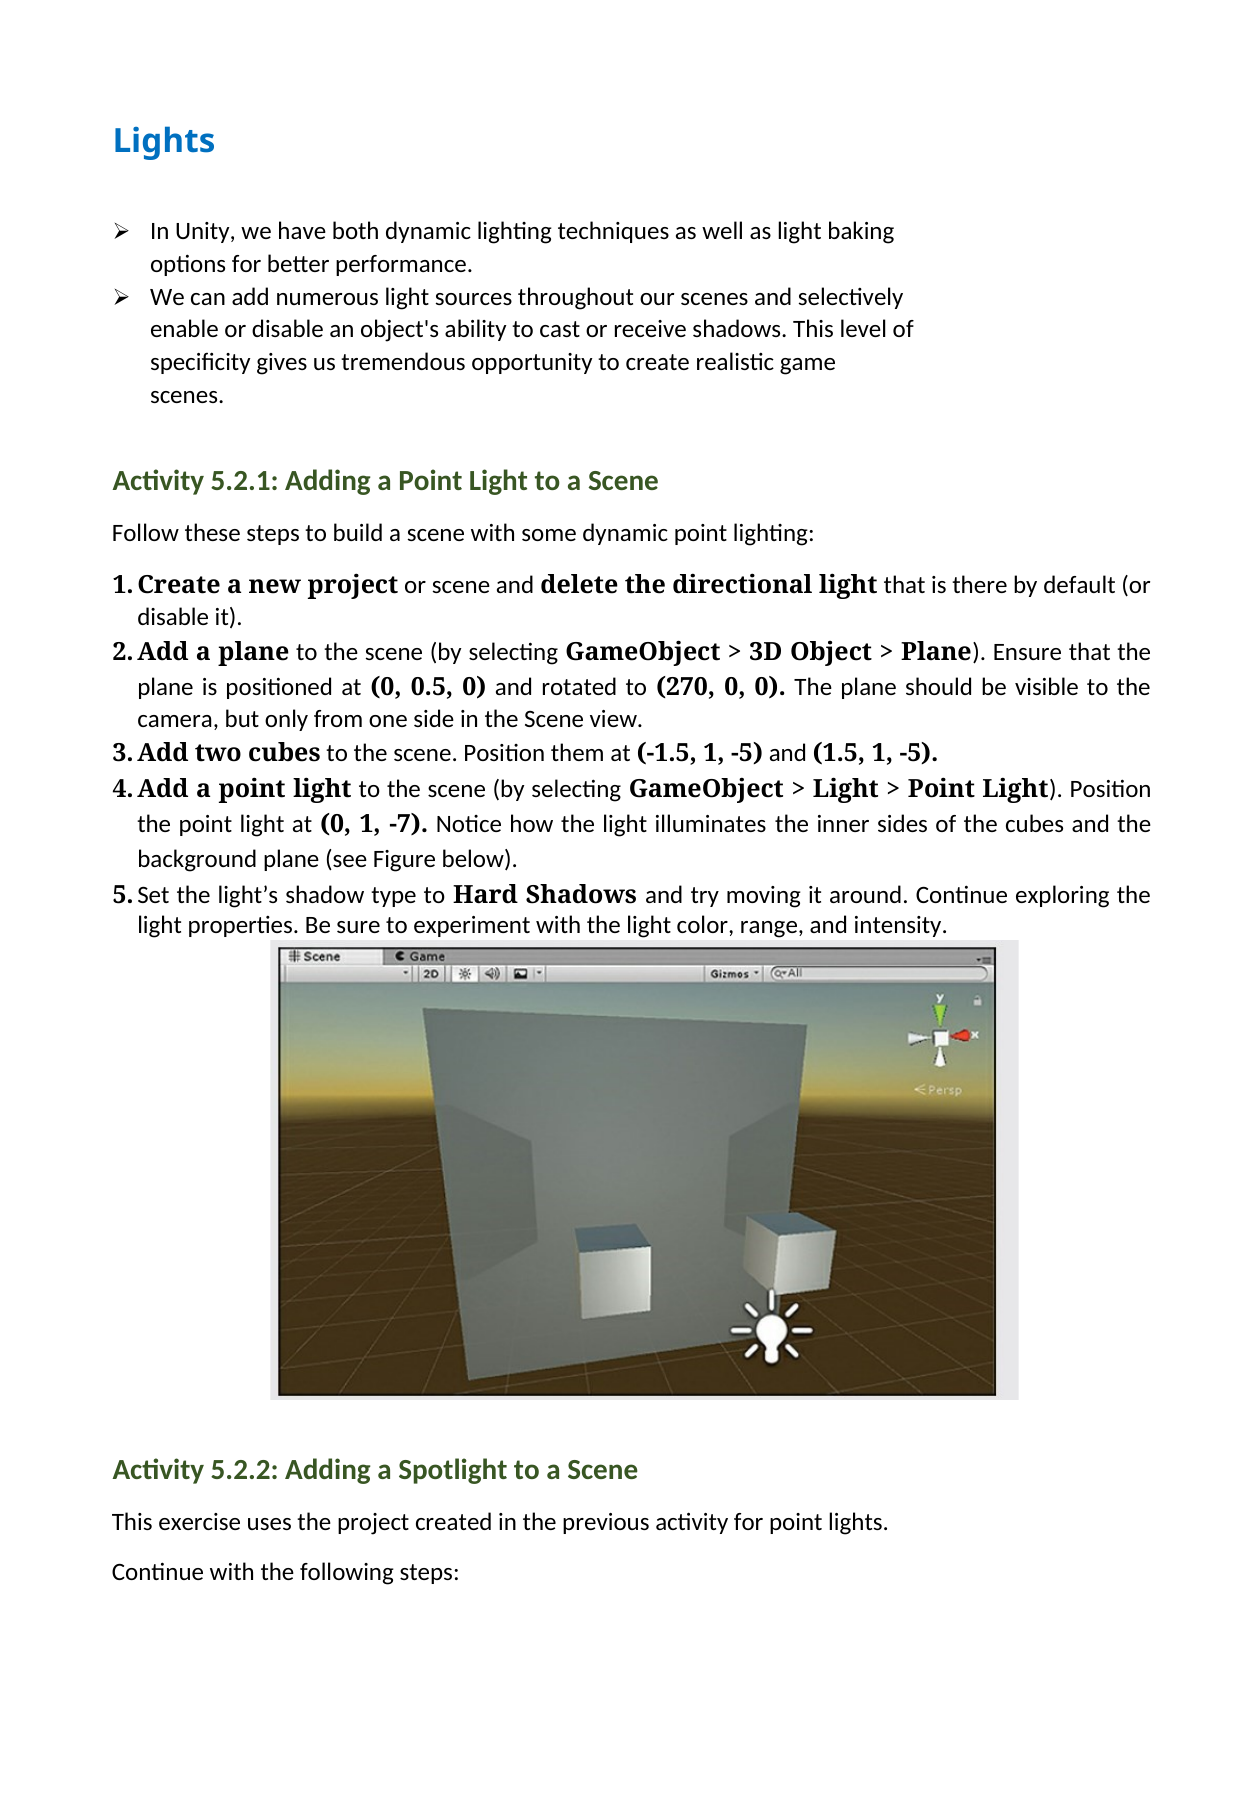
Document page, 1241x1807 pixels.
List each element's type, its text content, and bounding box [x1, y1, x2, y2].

list Add a point light to the scene (by selecting GameObject > Light > Point Light). Position the point light at (0, 1, -7). Notice how the light illuminates the inner sides of the cubes and the background plane (see Figure below). [112, 771, 1152, 875]
list We can add numerous light sources throughout our scenes and selectively enable or disable an object's ability to cast or receive shadows. This level of specificity gives us tremendous opportunity to create realistic game scenes. [112, 281, 1152, 410]
list Create a new project or scene and delete the directional light that is there by default (or disable it). [112, 567, 1152, 632]
list Add two cubes to the scene. Position them at (-1.5, 1, -5) and (1.5, 1, -5). [112, 735, 1152, 769]
text Activity 5.2.2: Adding a Spotlight to a Scene [112, 1451, 1152, 1487]
picture [270, 940, 1019, 1400]
list In Unity, we have both dynamic lighting techniques as well as light baking options for better performance. [112, 215, 1152, 278]
list Set the light’s shadow type to Hard Shadows and try moving it around. Continue exploring the light properties. Be sure to experiment with the light color, range, and intensity. [112, 876, 1152, 940]
list Add a plane to the scene (by selecting GameObject > 3D Object > Plane). Ensure that the plane is positioned at (0, 0.5, 0) and rotated to (270, 0, 0). The plane should be visible to the camera, but only from one side in the Scene view. [112, 633, 1152, 734]
text Activity 5.2.1: Adding a Point Light to a Scene [112, 462, 1152, 498]
text Continue with the following steps: [112, 1556, 1152, 1587]
subtitle Lights [112, 116, 1152, 162]
text This exercise uses the project created in the previous activity for point lights. [112, 1506, 1152, 1537]
text Follow these steps to build a scene with some dynamic point lighting: [112, 517, 1152, 548]
